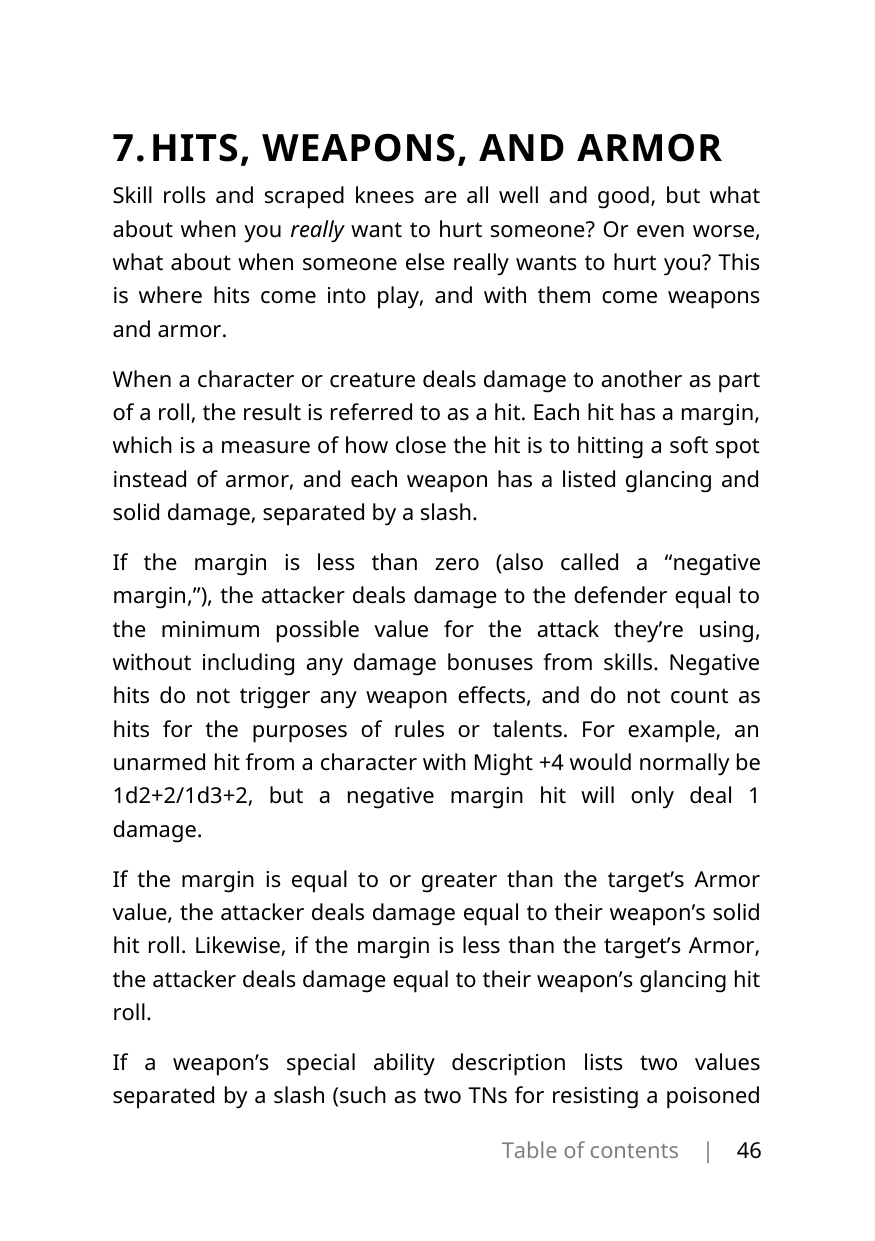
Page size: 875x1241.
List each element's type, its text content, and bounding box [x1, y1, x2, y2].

text When a character or creature deals damage to another as part of a roll, the result is referred to as a hit. Each hit has a margin, which is a measure of how close the hit is to hitting a soft spot instead of armor, and each weapon has a listed glancing and solid damage, separated by a slash. [112, 363, 762, 527]
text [112, 1047, 762, 1110]
subtitle Hits, weapons, and armor [112, 121, 762, 172]
text If the margin is less than zero (also called a “negative margin,”), the attacker deals damage to the defender equal to the minimum possible value for the attack they’re using, without including any damage bonuses from skills. Negative hits do not trigger any weapon effects, and do not count as hits for the purposes of rules or talents. For example, an unarmed hit from a character with Might +4 would normally be 1d2+2/1d3+2, but a negative margin hit will only deal 1 damage. [112, 547, 762, 843]
text If the margin is equal to or greater than the target’s Armor value, the attacker deals damage equal to their weapon’s solid hit roll. Likewise, if the margin is less than the target’s Armor, the attacker deals damage equal to their weapon’s glancing hit roll. [112, 863, 762, 1027]
text Skill rolls and scraped knees are all well and good, but what about when you really want to hurt someone? Or even worse, what about when someone else really wants to hurt you? This is where hits come into play, and with them come weapons and armor. [112, 180, 762, 343]
